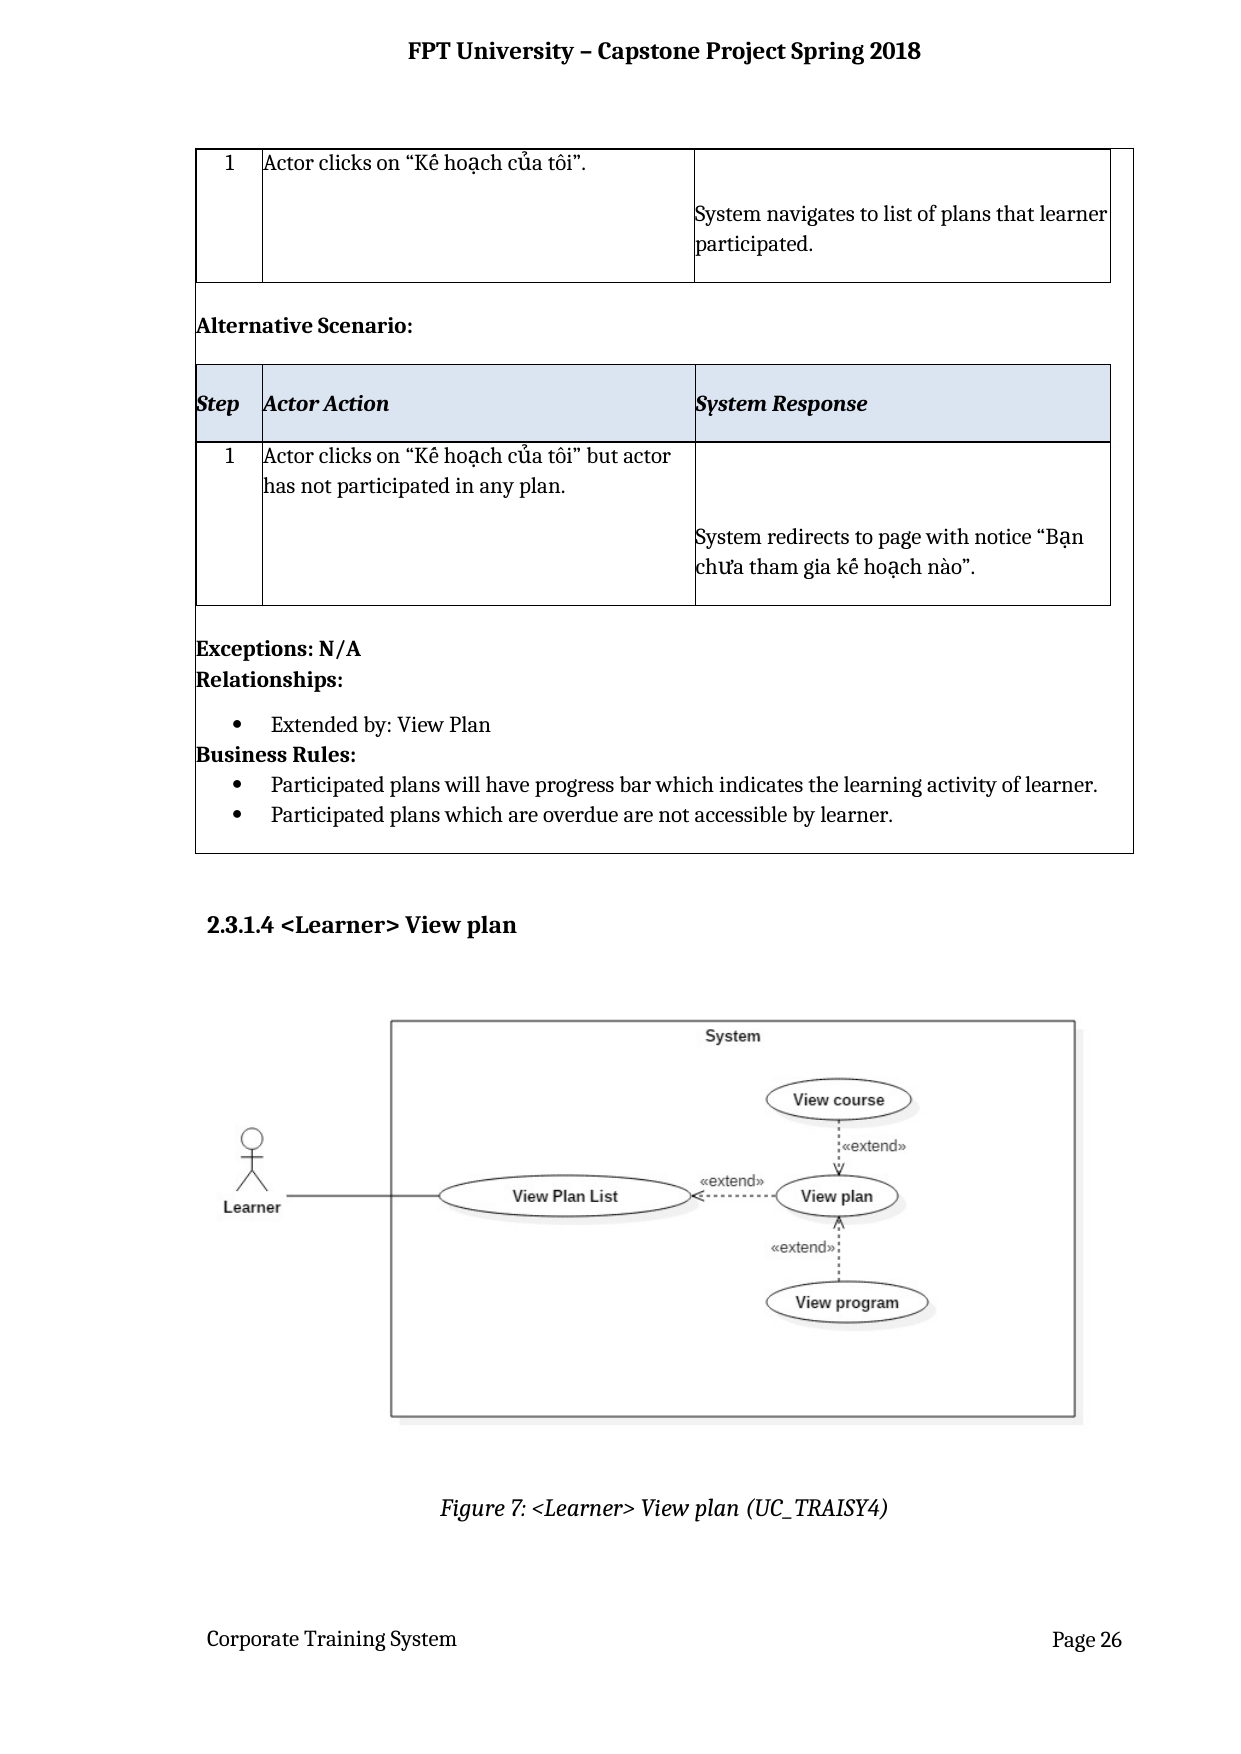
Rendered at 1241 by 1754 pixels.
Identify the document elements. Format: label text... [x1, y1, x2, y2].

text 2.3.1.4 <Learner> View plan [207, 911, 1122, 940]
picture [206, 1010, 1123, 1465]
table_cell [196, 149, 1133, 853]
text Figure 7: <Learner> View plan (UC_TRAISY4) [207, 1494, 1122, 1522]
